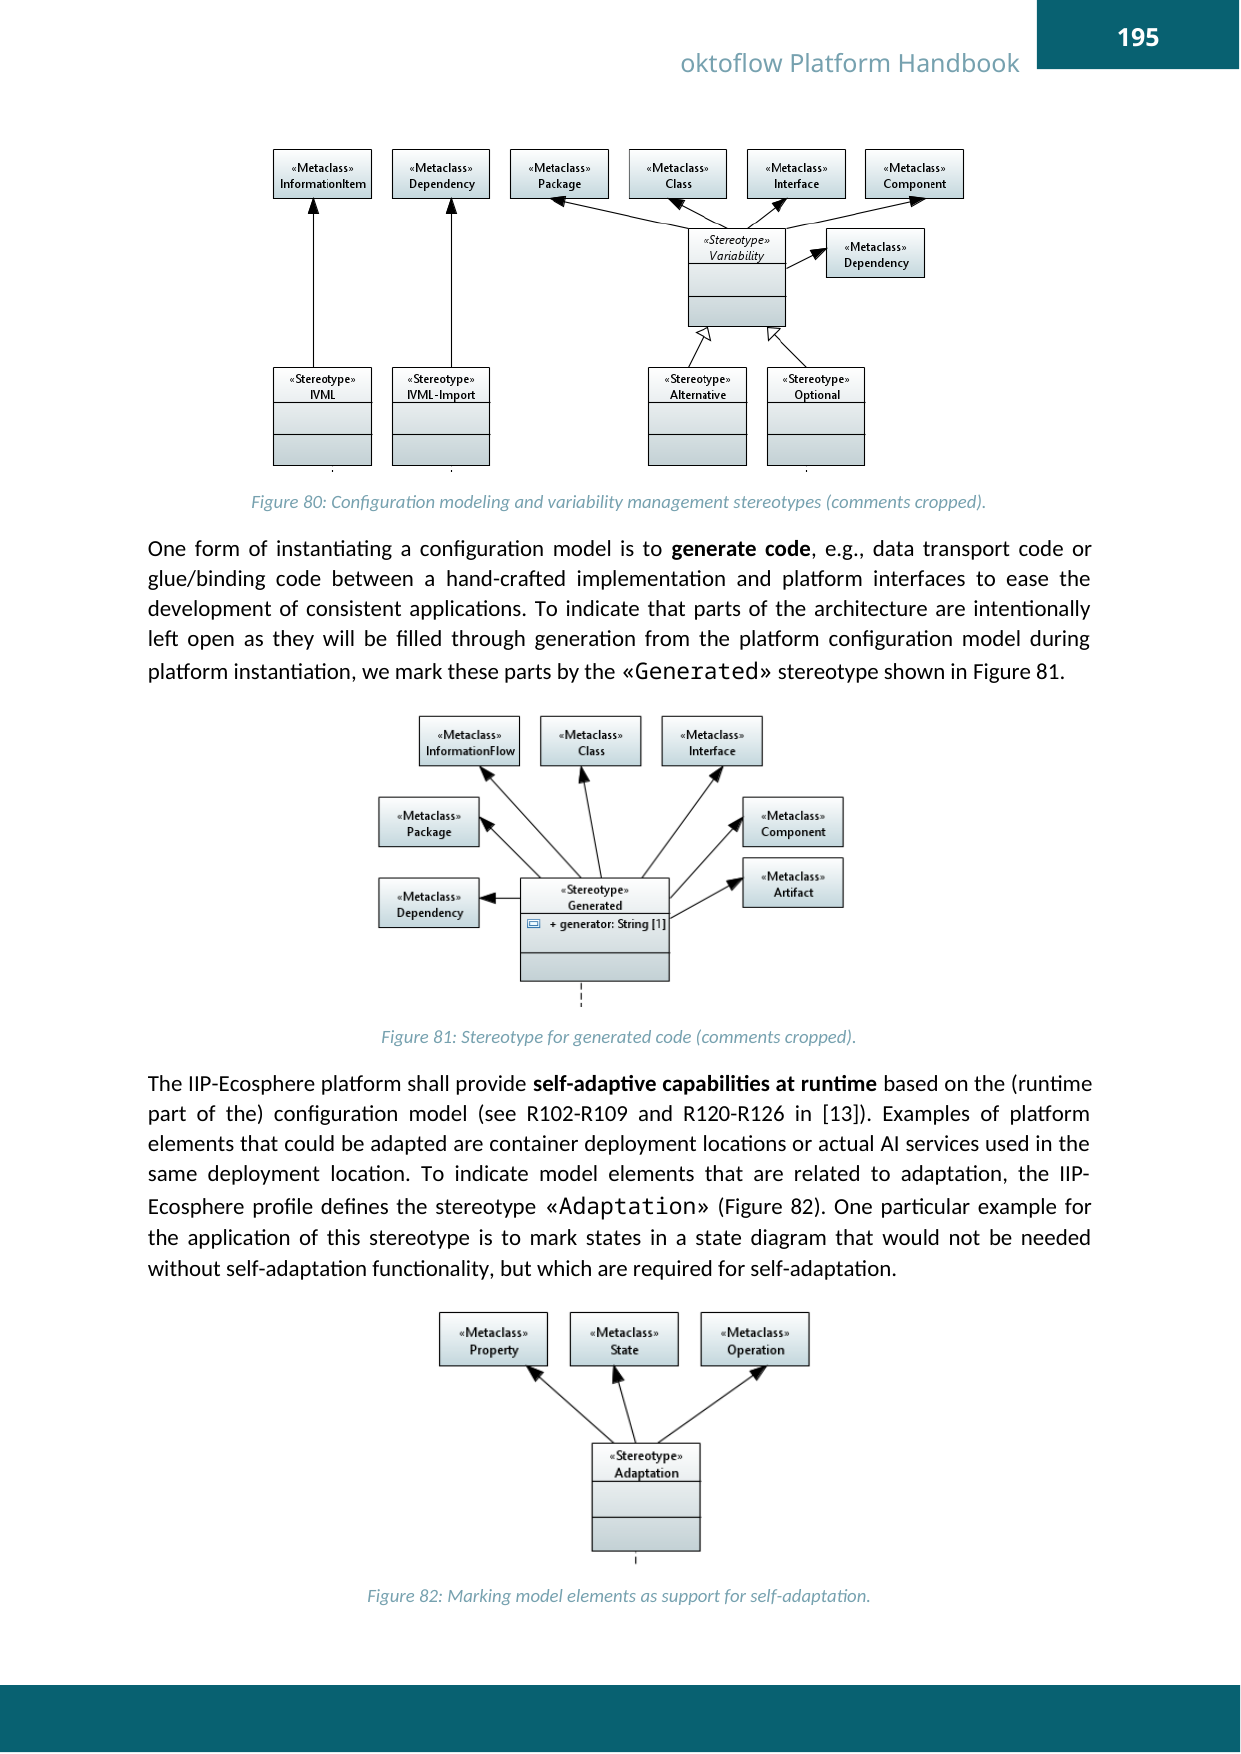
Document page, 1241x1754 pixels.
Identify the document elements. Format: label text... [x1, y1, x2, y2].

picture [426, 1300, 814, 1566]
text Figure 82: Marking model elements as support for self-adaptation. [148, 1584, 1093, 1607]
text Figure 80: Configuration modeling and variability management stereotypes (comments cropped). [148, 490, 1093, 513]
text The IIP-Ecosphere platform shall provide self-adaptive capabilities at runtime based on the (runtime part of the) configuration model (see R102-R109 and R120-R126 in [13]). Examples of platform elements that could be adapted are container deployment locations or actual AI services used in the same deployment location. To indicate model elements that are related to adaptation, the IIP-Ecosphere profile defines the stereotype «Adaptation» (Figure 82). One particular example for the application of this stereotype is to mark states in a state diagram that would not be needed without self-adaptation functionality, but which are required for self-adaptation. [148, 1069, 1093, 1282]
text Figure 81: Stereotype for generated code (comments cropped). [148, 1025, 1093, 1048]
picture [370, 705, 870, 1007]
text One form of instantiating a configuration model is to generate code, e.g., data transport code or glue/binding code between a hand-crafted implementation and platform interfaces to ease the development of consistent applications. To indicate that parts of the architecture are intentionally left open as they will be filled through generation from the platform configuration model during platform instantiation, we mark these parts by the «Generated» stereotype shown in Figure 81. [148, 534, 1093, 686]
picture [265, 132, 975, 472]
